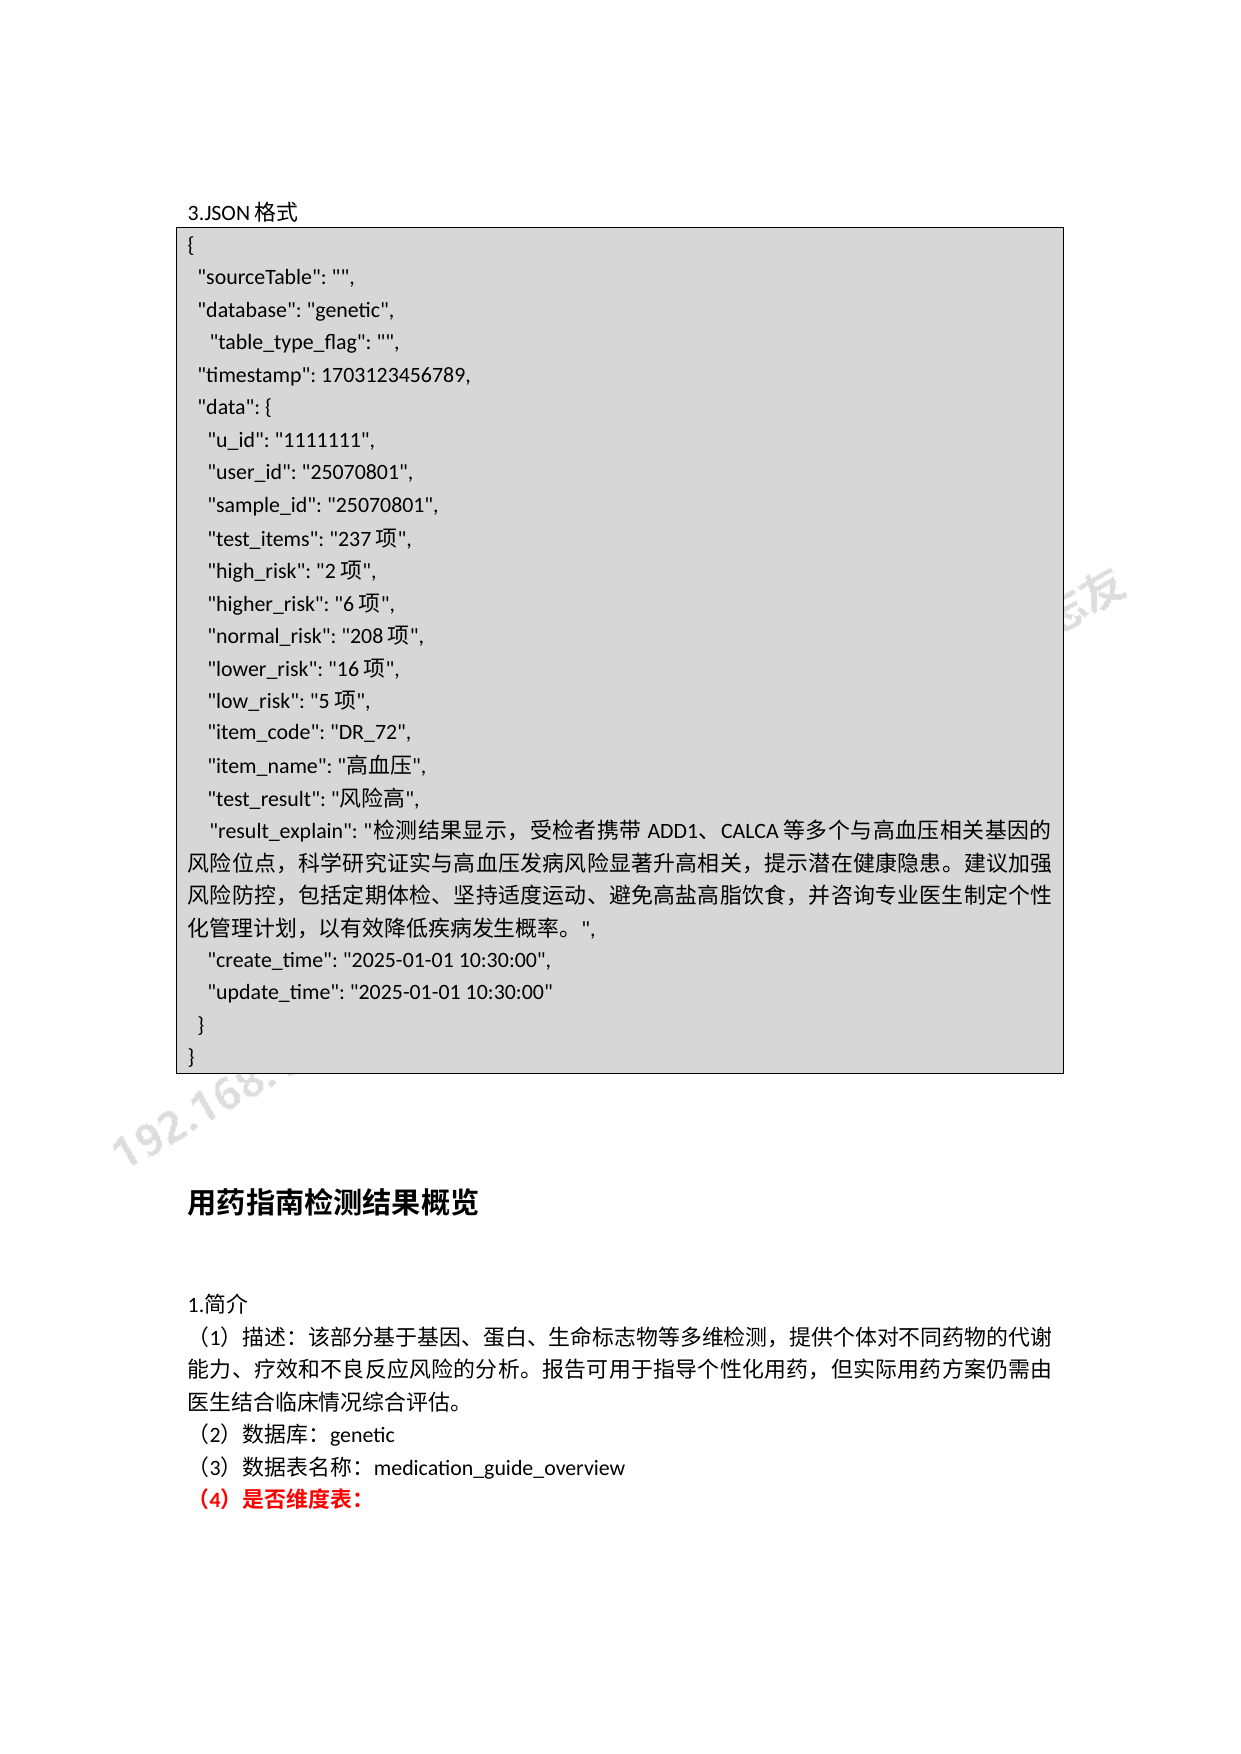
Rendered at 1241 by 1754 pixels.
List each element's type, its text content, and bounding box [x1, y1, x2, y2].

list （4）是否维度表： [187, 1482, 1053, 1514]
list （3）数据表名称：medication_guide_overview [187, 1449, 1053, 1482]
list （1）描述：该部分基于基因、蛋白、生命标志物等多维检测，提供个体对不同药物的代谢能力、疗效和不良反应风险的分析。报告可用于指导个性化用药，但实际用药方案仍需由医生结合临床情况综合评估。 [187, 1319, 1053, 1417]
list 3.JSON格式 [187, 194, 1053, 227]
list （2）数据库：genetic [187, 1417, 1053, 1449]
list 1.简介 [187, 1287, 1053, 1319]
table_header { "sourceTable": "", "database": "genetic", "table_type_flag": "", "timestamp": 1703123456789, "data": { "u_id": "1111111", "user_id": "25070801", "sample_id": "25070801", "test_items": "237项", "high_risk": "2项", "higher_risk": "6项", "normal_risk": "208项", "lower_risk": "16项", "low_risk": "5项", "item_code": "DR_72", "item_name": "高血压", "test_result": "风险高", "result_explain": "检测结果显示，受检者携带ADD1、CALCA等多个与高血压相关基因的风险位点，科学研究证实与高血压发病风险显著升高相关，提示潜在健康隐患。建议加强风险防控，包括定期体检、坚持适度运动、避免高盐高脂饮食，并咨询专业医生制定个性化管理计划，以有效降低疾病发生概率。", "create_time": "2025-01-01 10:30:00", "update_time": "2025-01-01 10:30:00" } } [177, 228, 1063, 1073]
subtitle 用药指南检测结果概览 [187, 1168, 1053, 1233]
